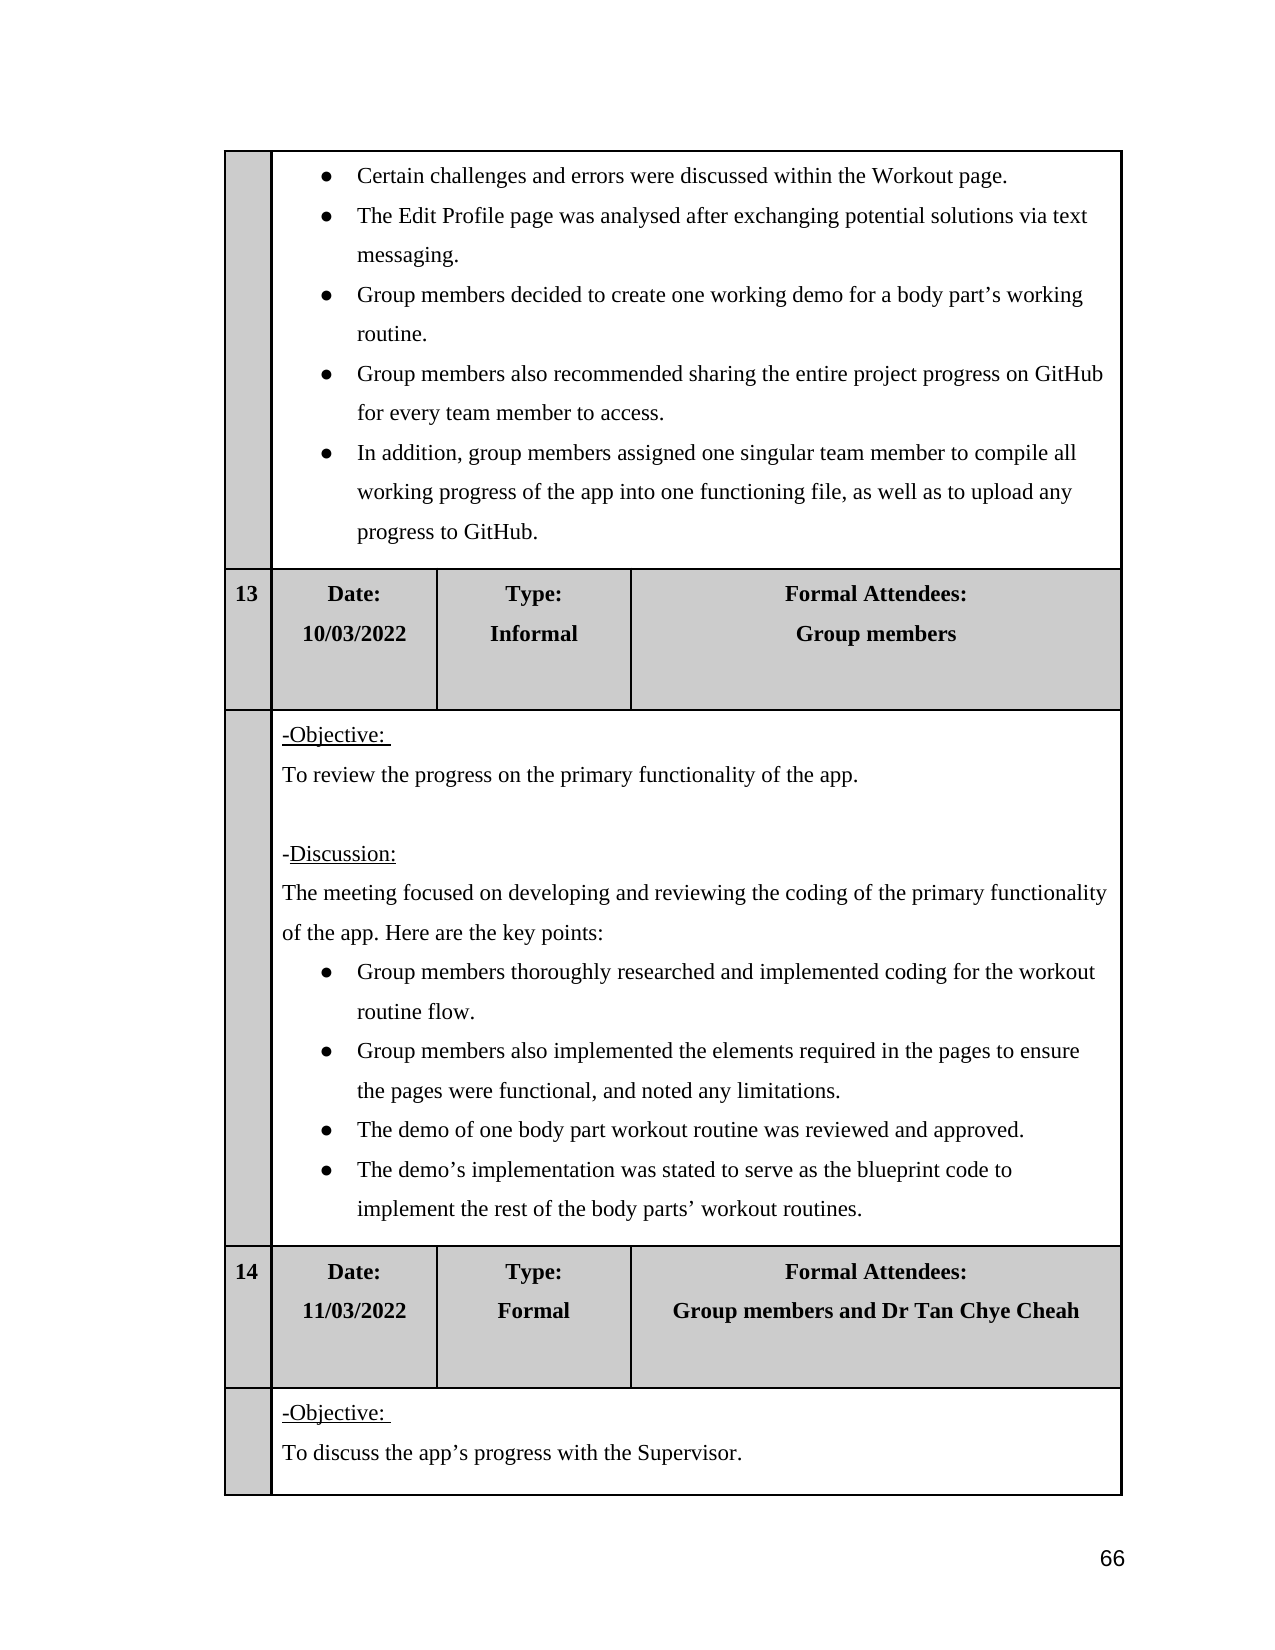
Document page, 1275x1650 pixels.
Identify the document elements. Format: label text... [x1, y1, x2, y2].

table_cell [273, 1389, 1120, 1494]
table_cell -Objective: To review the progress on the primary functionality of the app. -Discussion: The meeting focused on developing and reviewing the coding of the primary functionality of the app. Here are the key points: Group members thoroughly researched and implemented coding for the workout routine flow. Group members also implemented the elements required in the pages to ensure the pages were functional, and noted any limitations. The demo of one body part workout routine was reviewed and approved. The demo’s implementation was stated to serve as the blueprint code to implement the rest of the body parts’ workout routines. [273, 711, 1120, 1245]
table_cell [226, 152, 270, 568]
table_cell Formal Attendees: Group members and Dr Tan Chye Cheah [632, 1247, 1120, 1387]
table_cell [273, 152, 1120, 568]
table_cell Type: Informal [438, 570, 630, 709]
table_cell [226, 711, 270, 1245]
table_cell Type: Formal [438, 1247, 630, 1387]
table_cell 13 [226, 570, 270, 709]
table_cell [226, 1389, 270, 1494]
table_cell Date: 10/03/2022 [273, 570, 436, 709]
table_cell 14 [226, 1247, 270, 1387]
table_cell Date: 11/03/2022 [273, 1247, 436, 1387]
table_cell Formal Attendees: Group members [632, 570, 1120, 709]
